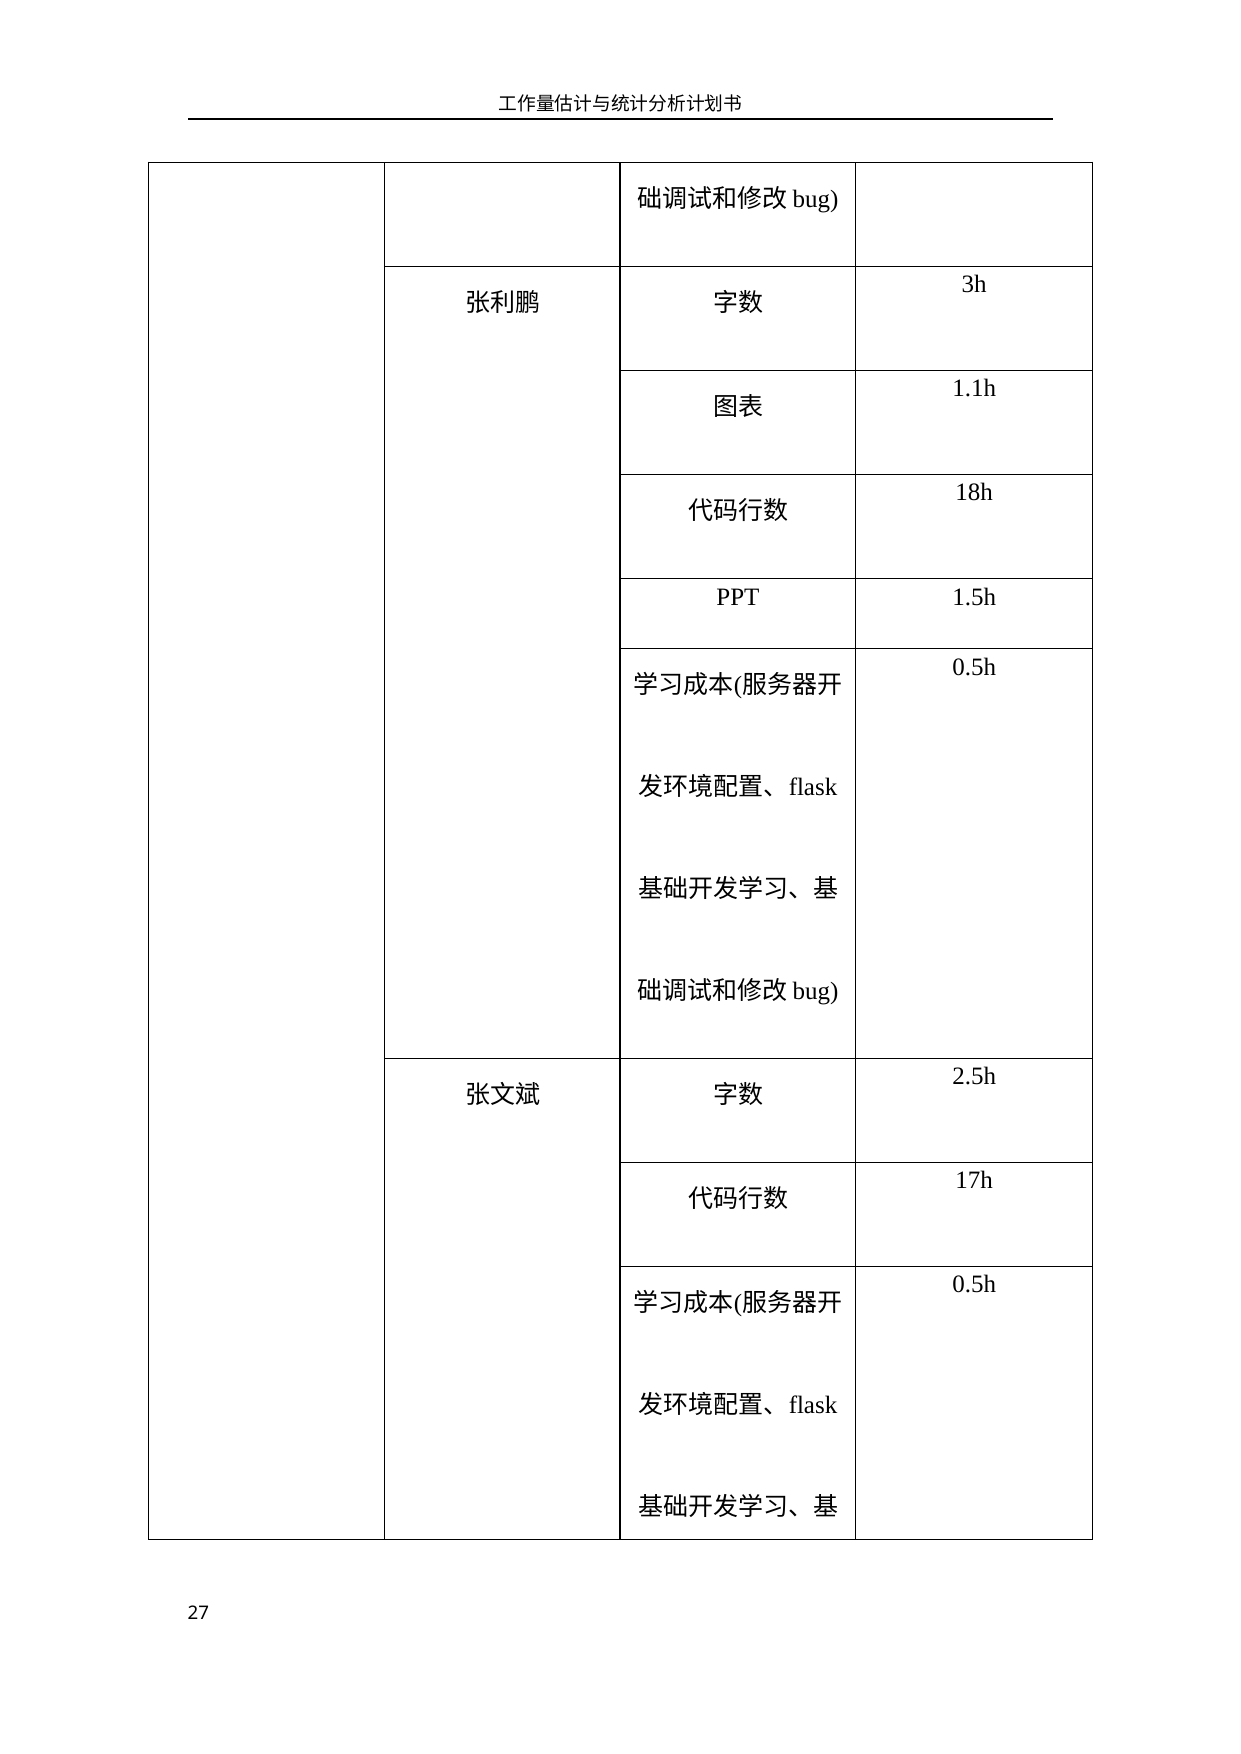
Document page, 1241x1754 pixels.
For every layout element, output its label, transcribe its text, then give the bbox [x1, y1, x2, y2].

table_cell 0.5h [856, 649, 1092, 1058]
table_cell 张文斌 [385, 1059, 619, 1538]
table_cell 代码行数 [621, 1163, 855, 1266]
table_cell 2.5h [856, 1059, 1092, 1162]
table_cell 18h [856, 475, 1092, 578]
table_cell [621, 1267, 855, 1538]
table_cell 3h [856, 267, 1092, 370]
table_cell 0.5h [856, 1267, 1092, 1538]
table_cell 学习成本(服务器开发环境配置、flask基础开发学习、基础调试和修改bug) [621, 649, 855, 1058]
table_cell 图表 [621, 371, 855, 474]
table_cell 1.1h [856, 371, 1092, 474]
table_cell 5h [856, 163, 1092, 266]
table_cell 字数 [621, 1059, 855, 1162]
table_cell PPT [621, 579, 855, 648]
table_cell 字数 [621, 267, 855, 370]
table_cell 张利鹏 [385, 267, 619, 1058]
table_cell 17h [856, 1163, 1092, 1266]
table_cell 代码行数 [621, 475, 855, 578]
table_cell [621, 163, 855, 266]
table_cell 1.5h [856, 579, 1092, 648]
